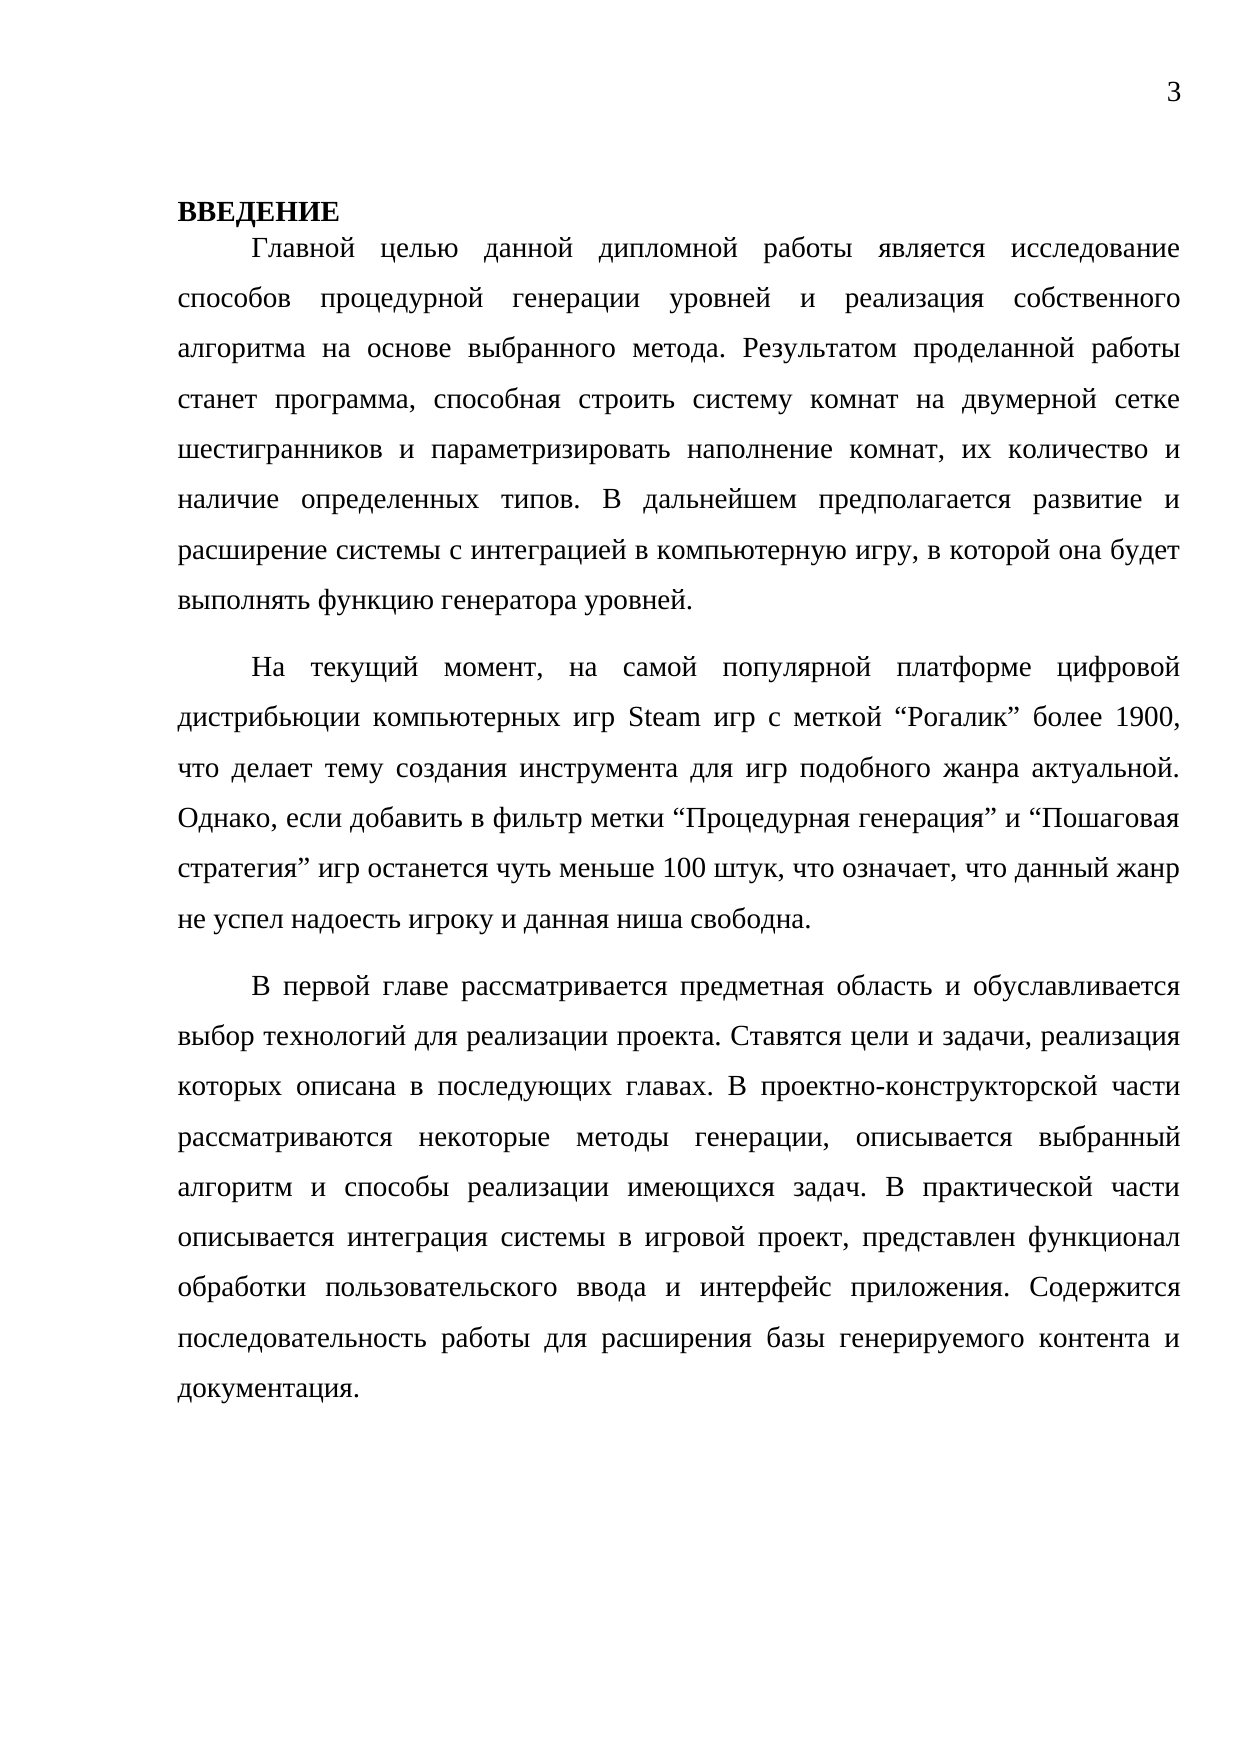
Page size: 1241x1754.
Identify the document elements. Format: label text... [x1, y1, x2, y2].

text На текущий момент, на самой популярной платформе цифровой дистрибьюции компьютерных игр Steam игр с меткой “Рогалик” более 1900, что делает тему создания инструмента для игр подобного жанра актуальной. Однако, если добавить в фильтр метки “Процедурная генерация” и “Пошаговая стратегия” игр останется чуть меньше 100 штук, что означает, что данный жанр не успел надоесть игроку и данная ниша свободна. [177, 649, 1181, 934]
text В первой главе рассматривается предметная область и обуславливается выбор технологий для реализации проекта. Ставятся цели и задачи, реализация которых описана в последующих главах. В проектно-конструкторской части рассматриваются некоторые методы генерации, описывается выбранный алгоритм и способы реализации имеющихся задач. В практической части описывается интеграция системы в игровой проект, представлен функционал обработки пользовательского ввода и интерфейс приложения. Содержится последовательность работы для расширения базы генерируемого контента и документация. [177, 968, 1181, 1404]
text Главной целью данной дипломной работы является исследование способов процедурной генерации уровней и реализация собственного алгоритма на основе выбранного метода. Результатом проделанной работы станет программа, способная строить систему комнат на двумерной сетке шестигранников и параметризировать наполнение комнат, их количество и наличие определенных типов. В дальнейшем предполагается развитие и расширение системы с интеграцией в компьютерную игру, в которой она будет выполнять функцию генератора уровней. [177, 230, 1181, 616]
subtitle ВВЕДЕНИЕ [177, 194, 1181, 227]
